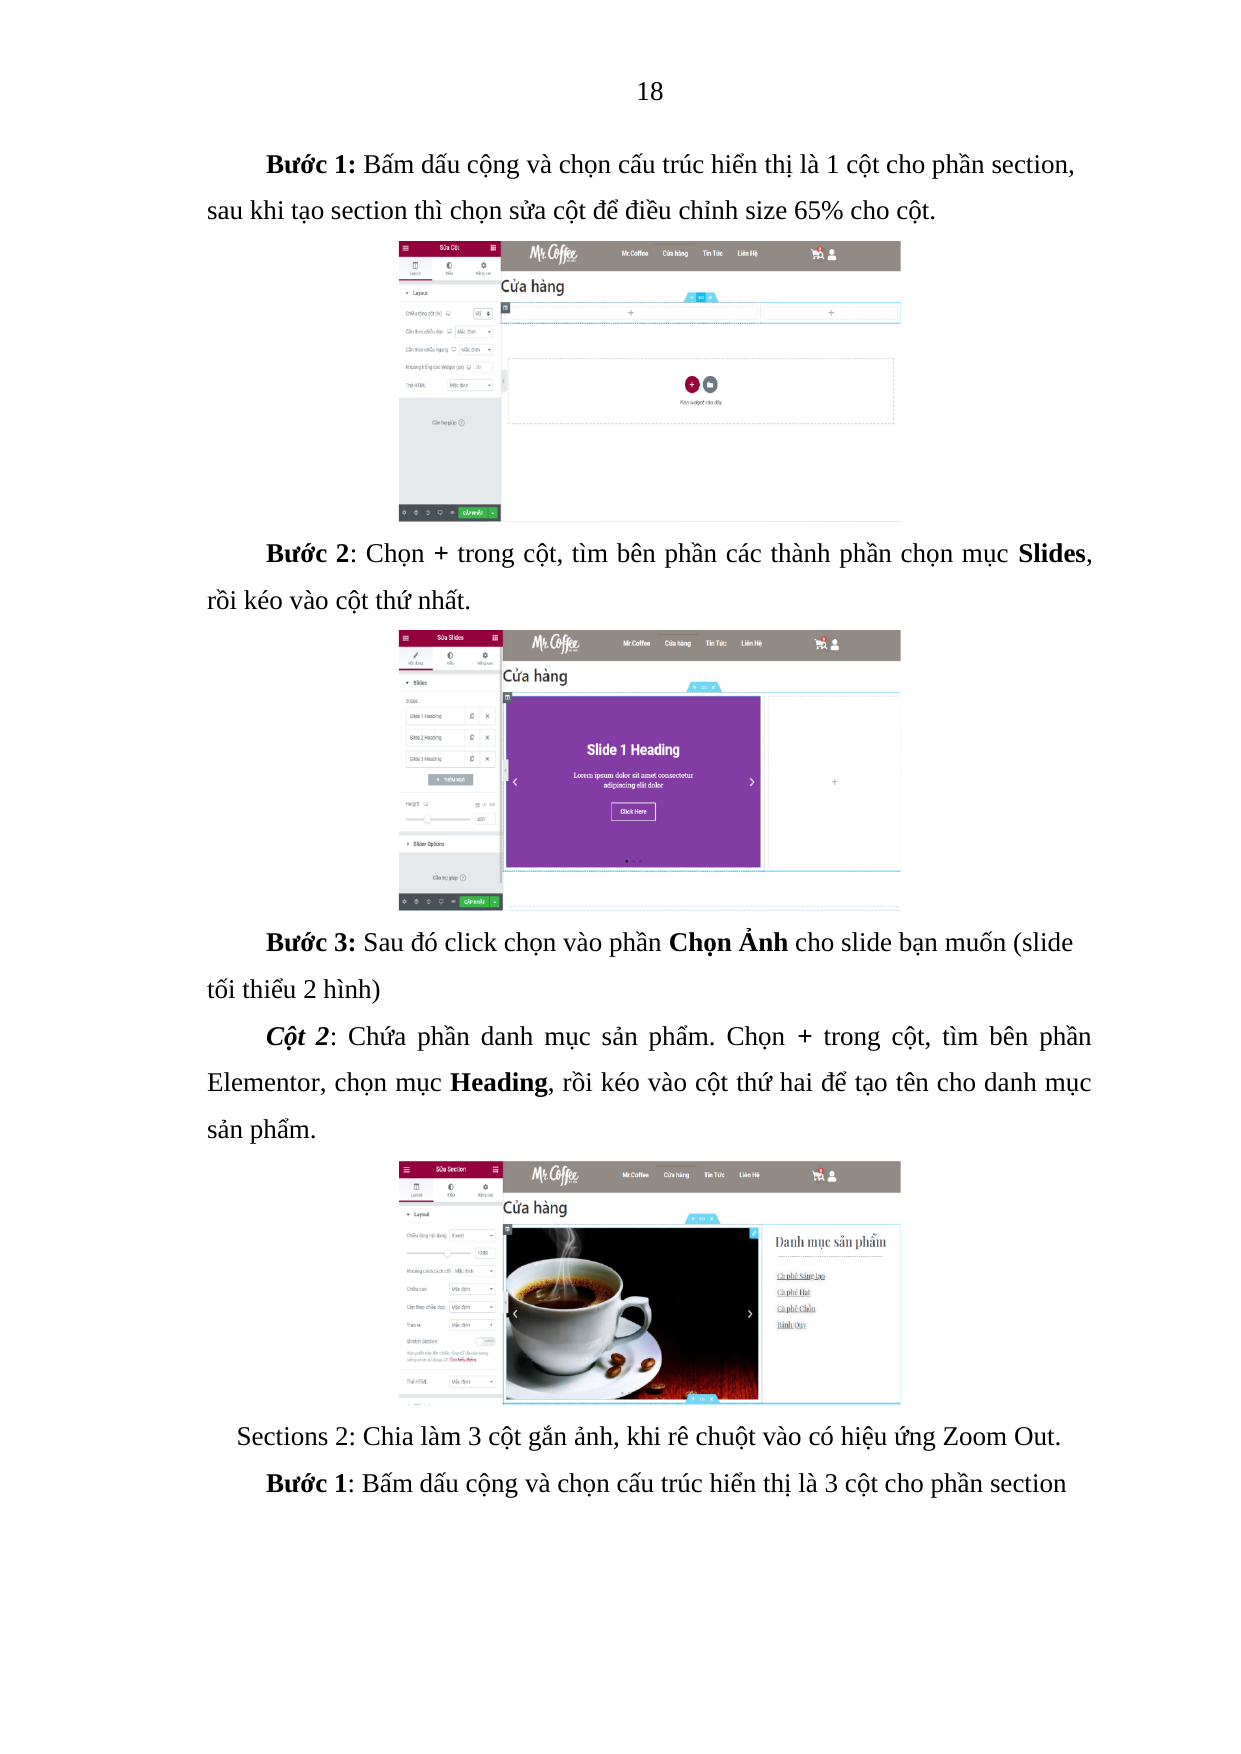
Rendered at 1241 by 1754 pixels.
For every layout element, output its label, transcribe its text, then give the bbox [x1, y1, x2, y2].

picture [398, 241, 901, 522]
picture [399, 1159, 901, 1405]
text Sections 2: Chia làm 3 cột gắn ảnh, khi rê chuột vào có hiệu ứng Zoom Out. [207, 1420, 1092, 1451]
text Bước 3: Sau đó click chọn vào phần Chọn Ảnh cho slide bạn muốn (slide tối thiểu 2 hình) [207, 926, 1092, 1004]
text Bước 1: Bấm dấu cộng và chọn cấu trúc hiển thị là 3 cột cho phần section [266, 1467, 1092, 1498]
text Cột 2: Chứa phần danh mục sản phẩm. Chọn + trong cột, tìm bên phần Elementor, chọn mục Heading, rồi kéo vào cột thứ hai để tạo tên cho danh mục sản phẩm. [207, 1020, 1092, 1144]
text Bước 2: Chọn + trong cột, tìm bên phần các thành phần chọn mục Slides, rồi kéo vào cột thứ nhất. [207, 537, 1092, 615]
text Bước 1: Bấm dấu cộng và chọn cấu trúc hiển thị là 1 cột cho phần section, sau khi tạo section thì chọn sửa cột để điều chỉnh size 65% cho cột. [207, 148, 1092, 226]
picture [398, 630, 901, 911]
